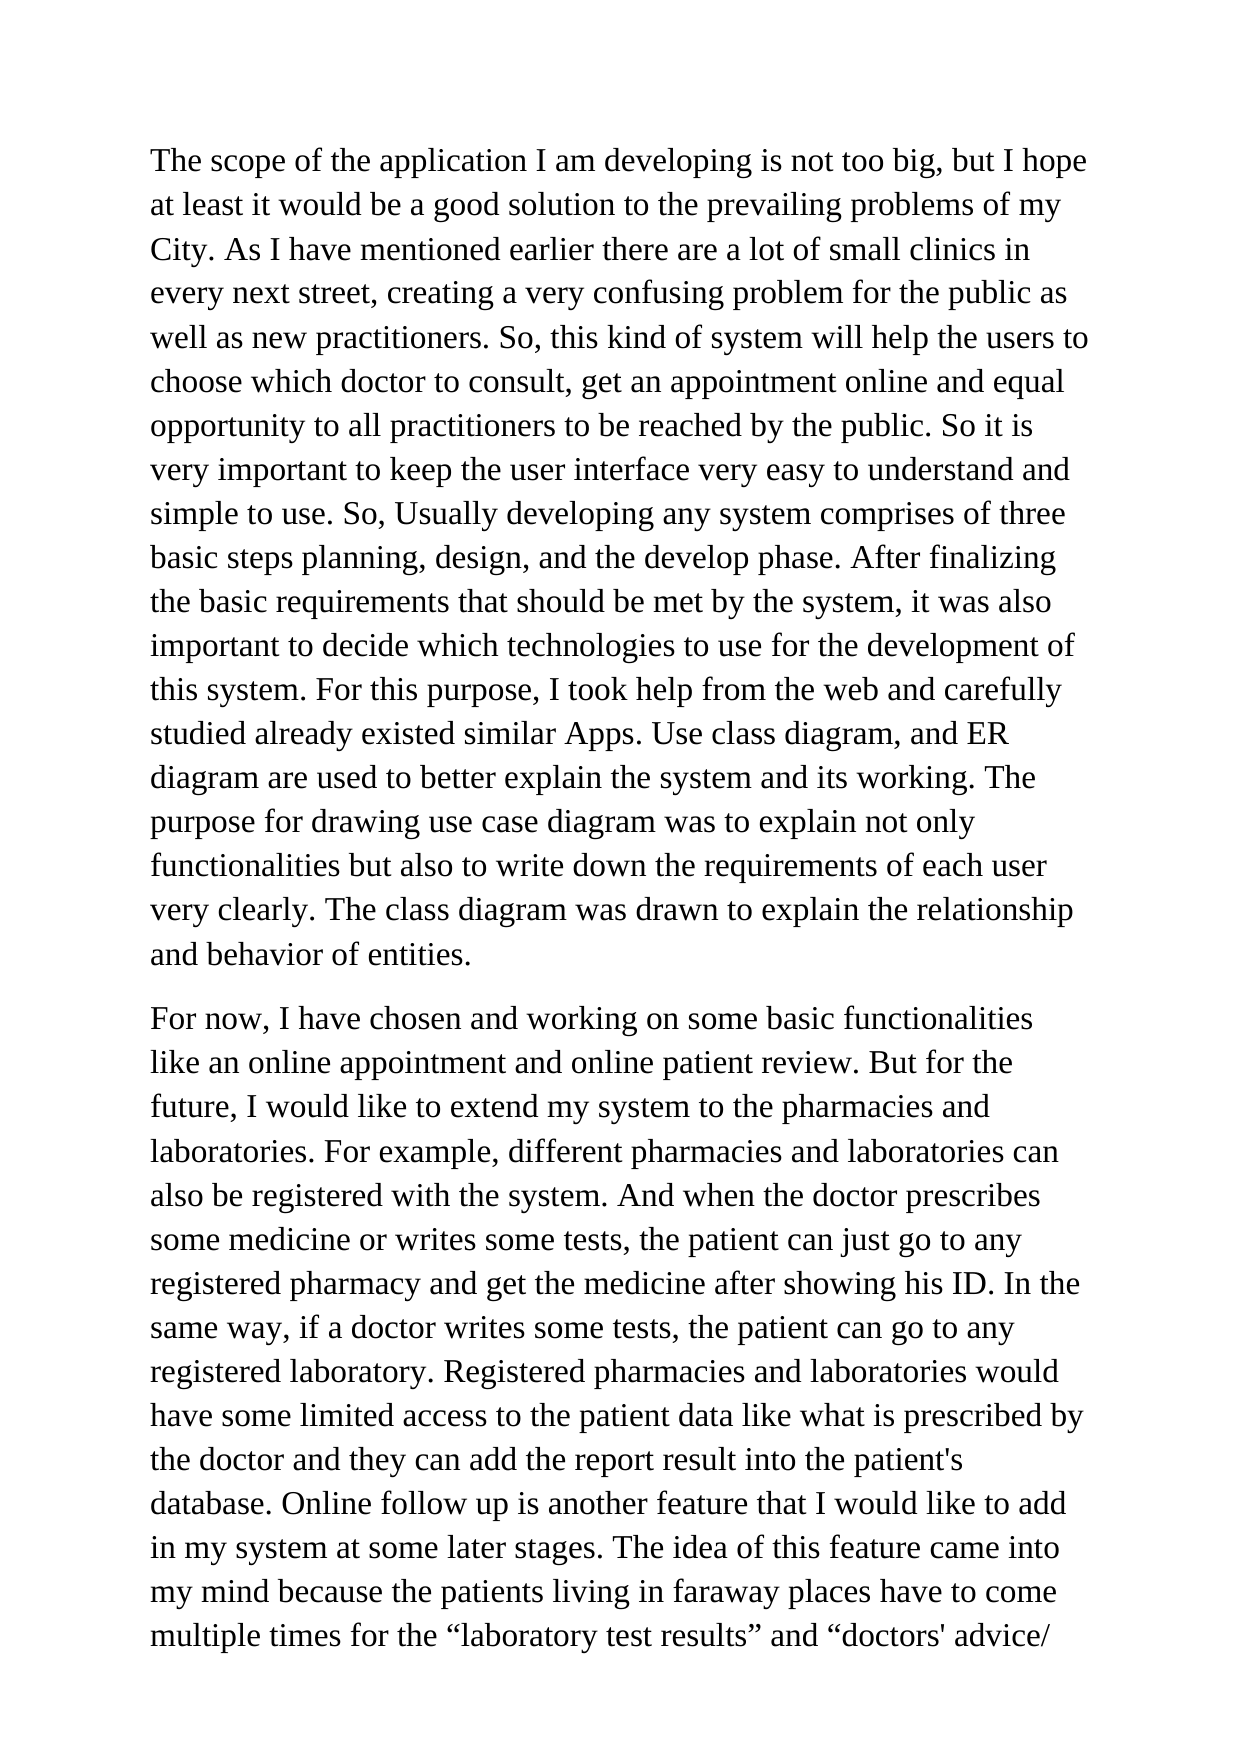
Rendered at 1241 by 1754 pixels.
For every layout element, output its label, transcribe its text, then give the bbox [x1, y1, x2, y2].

text The scope of the application I am developing is not too big, but I hope at least it would be a good solution to the prevailing problems of my City. As I have mentioned earlier there are a lot of small clinics in every next street, creating a very confusing problem for the public as well as new practitioners. So, this kind of system will help the users to choose which doctor to consult, get an appointment online and equal opportunity to all practitioners to be reached by the public. So it is very important to keep the user interface very easy to understand and simple to use. So, Usually developing any system comprises of three basic steps planning, design, and the develop phase. After finalizing the basic requirements that should be met by the system, it was also important to decide which technologies to use for the development of this system. For this purpose, I took help from the web and carefully studied already existed similar Apps. Use class diagram, and ER diagram are used to better explain the system and its working. The purpose for drawing use case diagram was to explain not only functionalities but also to write down the requirements of each user very clearly. The class diagram was drawn to explain the relationship and behavior of entities. [150, 141, 1090, 972]
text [150, 999, 1090, 1654]
